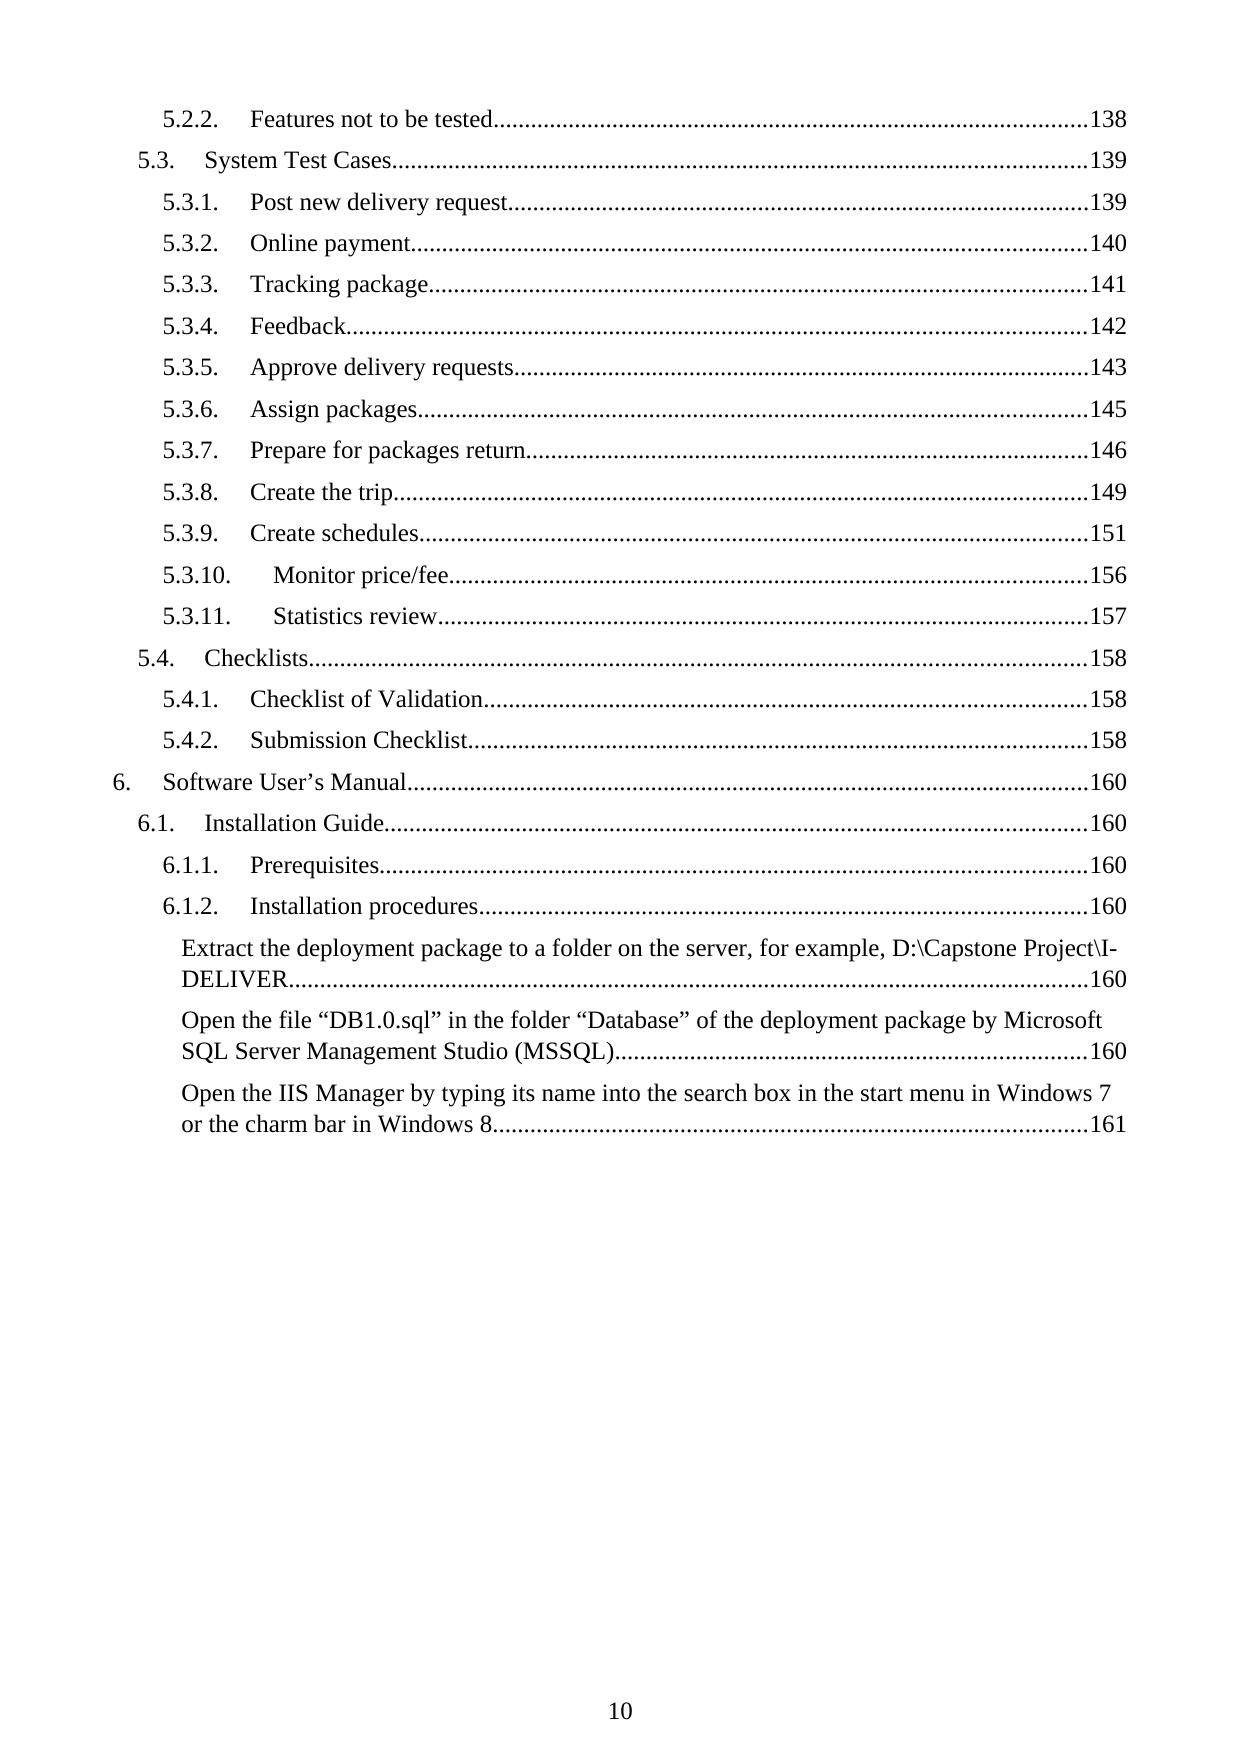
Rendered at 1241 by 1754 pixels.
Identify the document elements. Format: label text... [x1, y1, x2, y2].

text 6. Software User’s Manual 160 [112, 767, 1128, 796]
text Open the IIS Manager by typing its name into the search box in the start menu in Windows 7 or the charm bar in Windows 8. 161 [181, 1078, 1128, 1138]
text 5.3.11. Statistics review 157 [162, 601, 1128, 630]
text 5.4. Checklists 158 [137, 643, 1128, 671]
text 5.3.5. Approve delivery requests 143 [162, 352, 1128, 381]
text 6.1. Installation Guide 160 [137, 808, 1128, 837]
text 5.3.9. Create schedules 151 [162, 518, 1128, 547]
text 5.3.8. Create the trip 149 [162, 477, 1128, 506]
text 6.1.1. Prerequisites 160 [162, 850, 1128, 879]
text Open the file “DB1.0.sql” in the folder “Database” of the deployment package by Microsoft SQL Server Management Studio (MSSQL). 160 [181, 1005, 1128, 1065]
text 5.3. System Test Cases 139 [137, 145, 1128, 174]
text 5.3.7. Prepare for packages return 146 [162, 435, 1128, 464]
text 5.3.10. Monitor price/fee 156 [162, 560, 1128, 588]
text 5.4.1. Checklist of Validation 158 [162, 684, 1128, 713]
text 5.3.4. Feedback 142 [162, 311, 1128, 340]
text 5.3.3. Tracking package 141 [162, 269, 1128, 298]
text 5.3.1. Post new delivery request 139 [162, 187, 1128, 215]
text 5.2.2. Features not to be tested 138 [162, 104, 1128, 132]
text 5.3.2. Online payment 140 [162, 228, 1128, 257]
text 5.3.6. Assign packages 145 [162, 394, 1128, 423]
text Extract the deployment package to a folder on the server, for example, D:\Capstone Project\I-DELIVER. 160 [181, 933, 1128, 993]
text 5.4.2. Submission Checklist 158 [162, 726, 1128, 754]
text 6.1.2. Installation procedures 160 [162, 891, 1128, 920]
